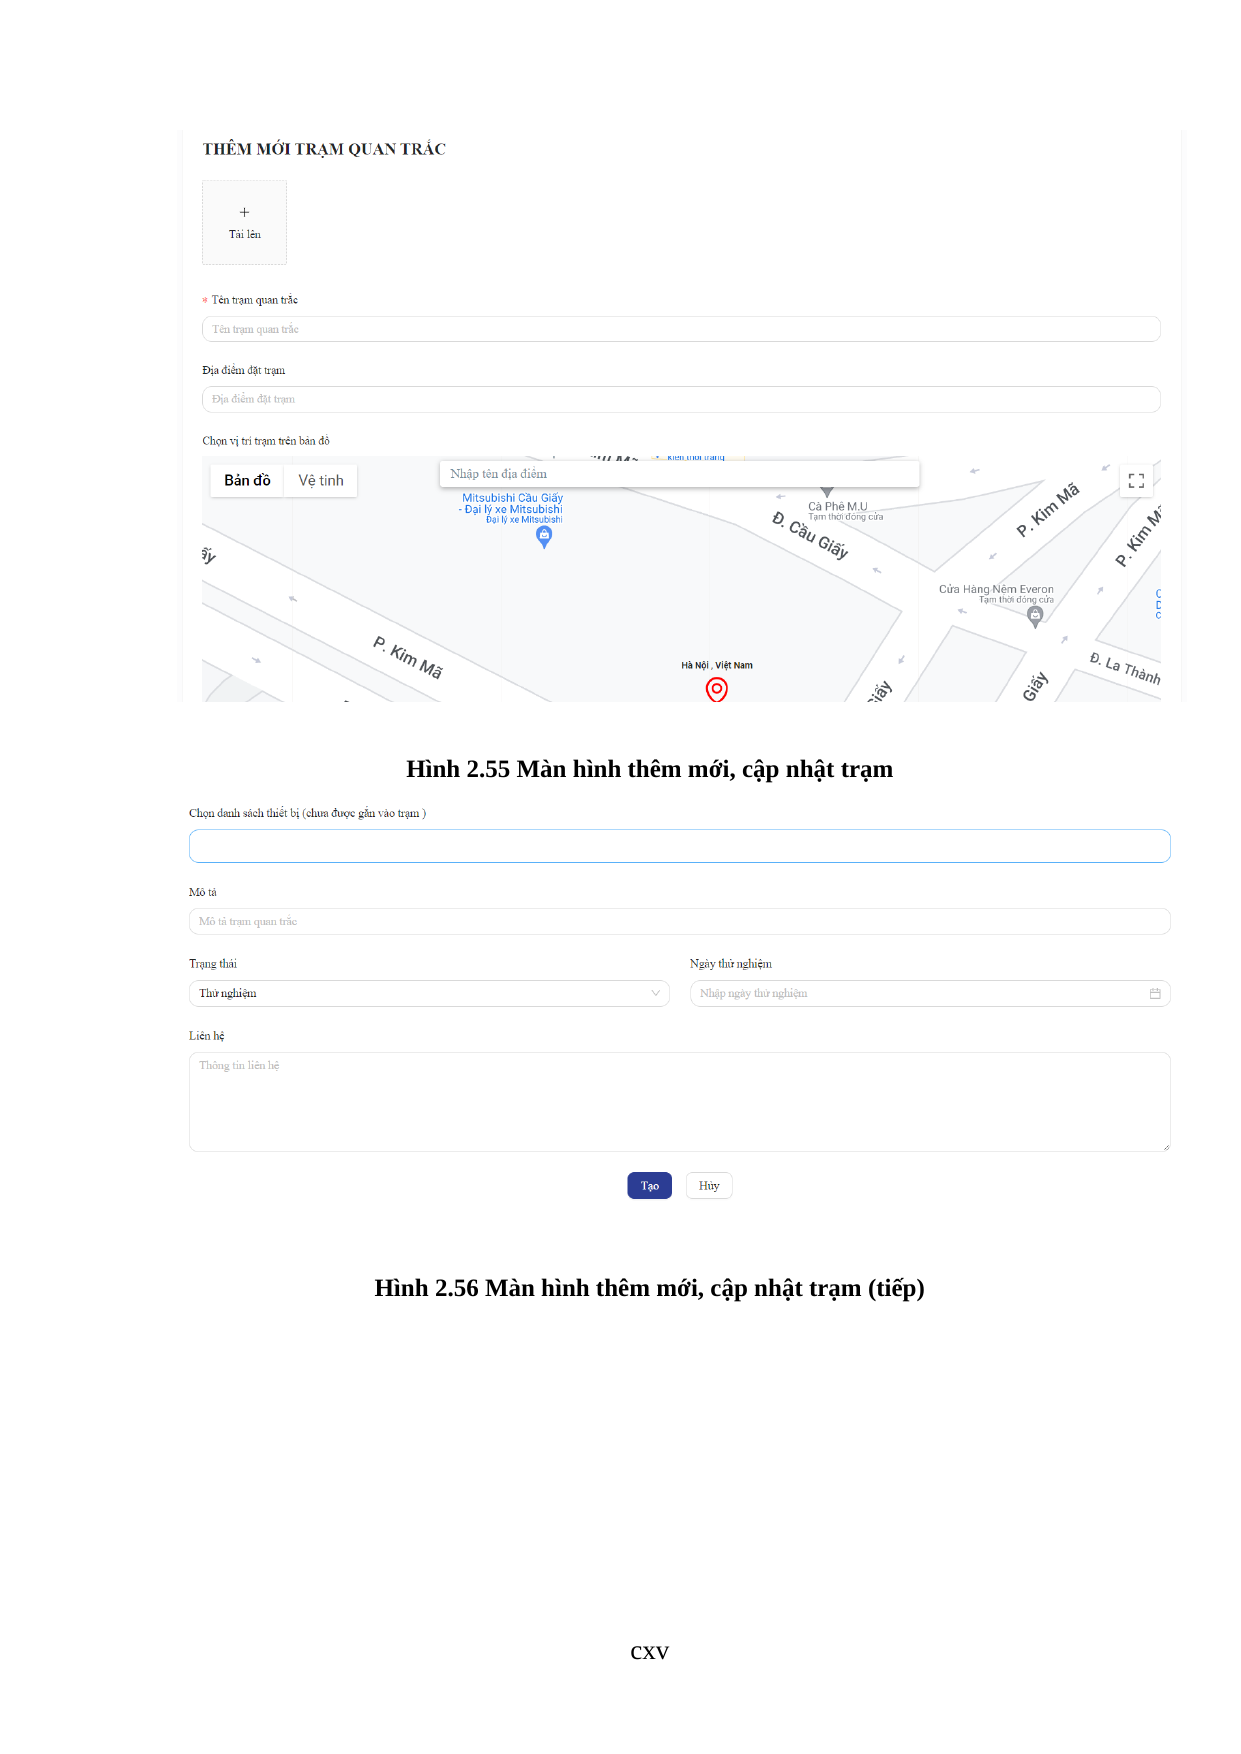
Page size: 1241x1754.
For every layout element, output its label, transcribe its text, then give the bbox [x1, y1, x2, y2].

picture [177, 799, 1187, 1218]
picture [177, 130, 1187, 702]
